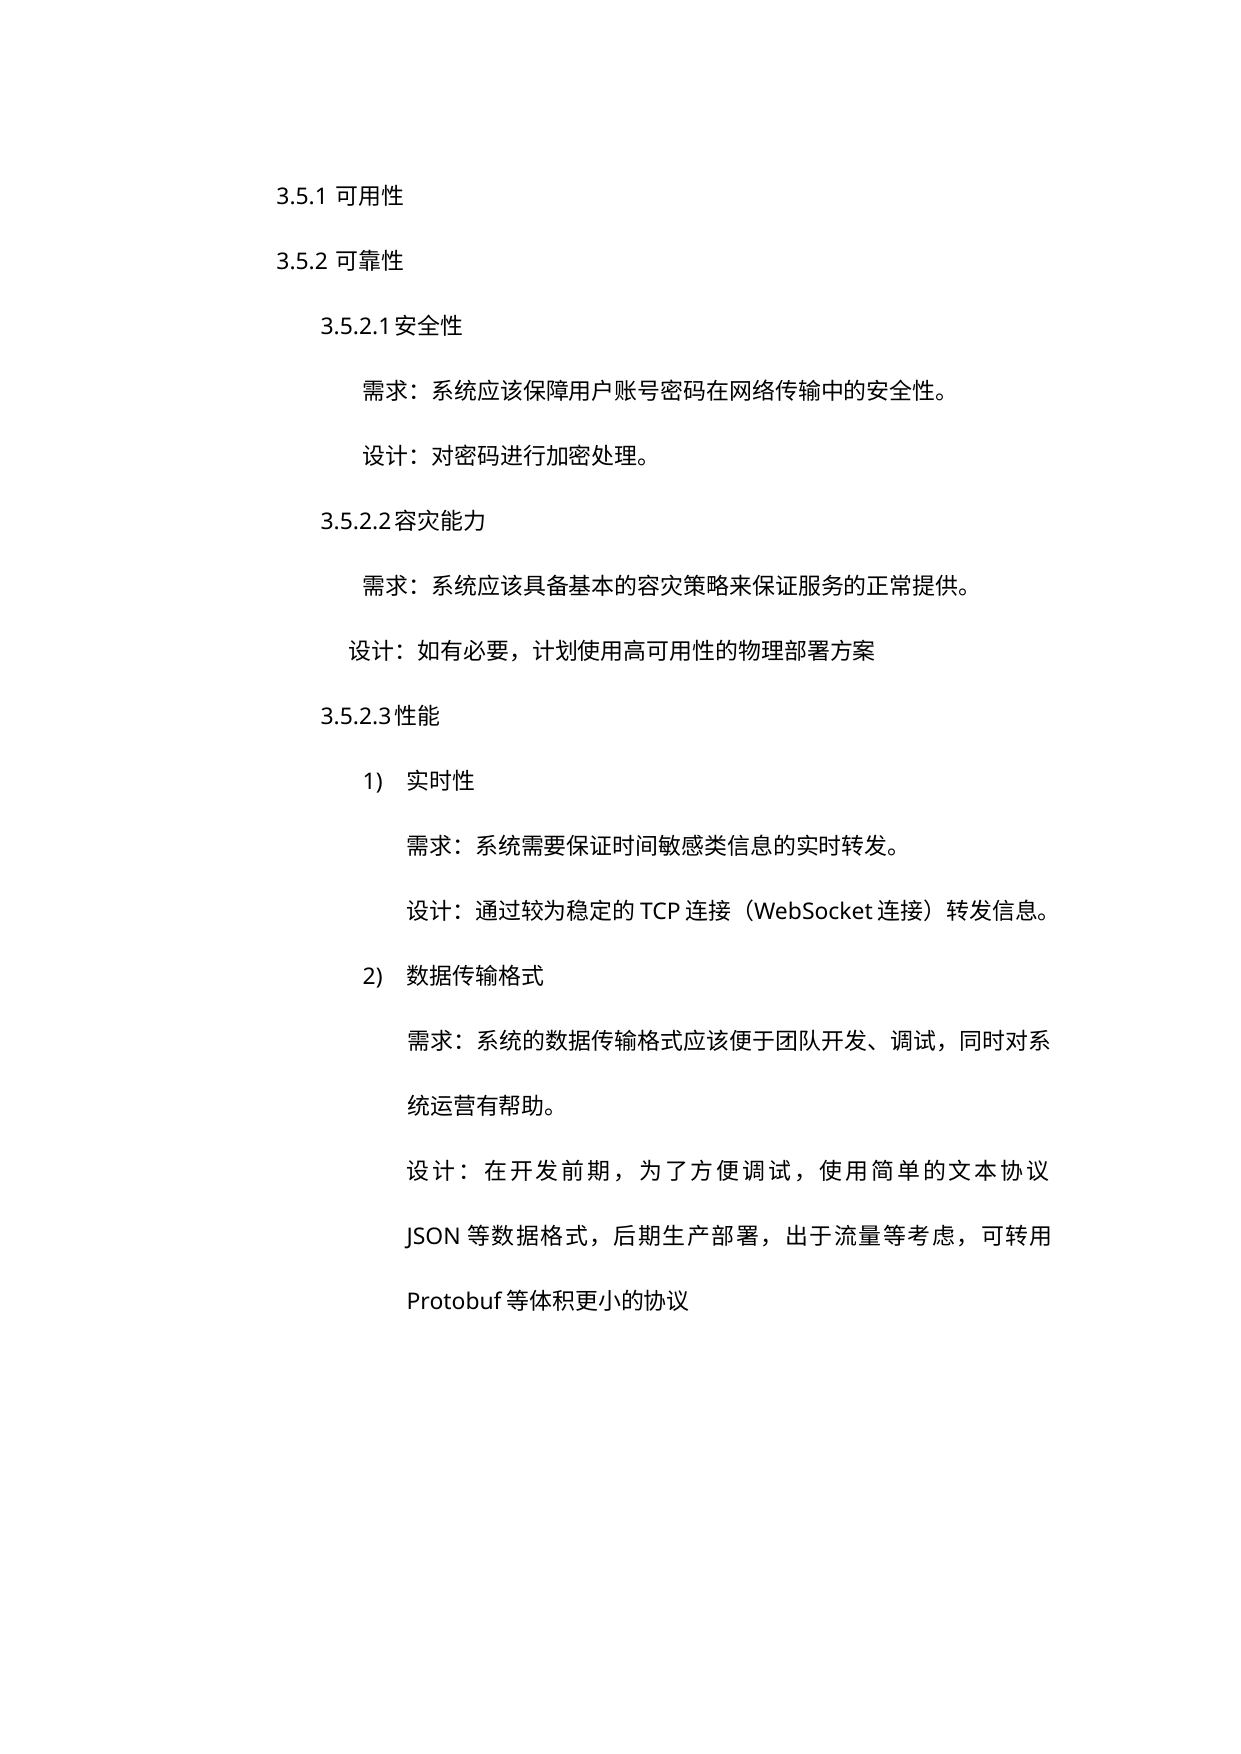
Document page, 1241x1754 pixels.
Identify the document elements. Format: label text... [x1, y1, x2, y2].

list 需求：系统应该具备基本的容灾策略来保证服务的正常提供。 [317, 552, 1053, 617]
list 设计：在开发前期，为了方便调试，使用简单的文本协议、JSON等数据格式，后期生产部署，出于流量等考虑，可转用Protobuf等体积更小的协议 [406, 1137, 1053, 1332]
list 需求：系统的数据传输格式应该便于团队开发、调试，同时对系统运营有帮助。 [407, 1007, 1053, 1137]
list 需求：系统需要保证时间敏感类信息的实时转发。 [291, 812, 1053, 877]
list 数据传输格式 [362, 942, 1053, 1007]
list 可用性 [276, 162, 1053, 227]
list 设计：如有必要，计划使用高可用性的物理部署方案 [291, 617, 1053, 682]
list 可靠性 [276, 227, 1053, 292]
text 需求：系统应该保障用户账号密码在网络传输中的安全性。 [319, 357, 1053, 422]
list 安全性 [320, 292, 1053, 357]
list 容灾能力 [320, 487, 1053, 552]
text 设计：对密码进行加密处理。 [319, 422, 1053, 487]
list 性能 [320, 682, 1053, 747]
list 实时性 [362, 747, 1053, 812]
list 设计：通过较为稳定的TCP连接（WebSocket连接）转发信息。 [291, 877, 1053, 942]
